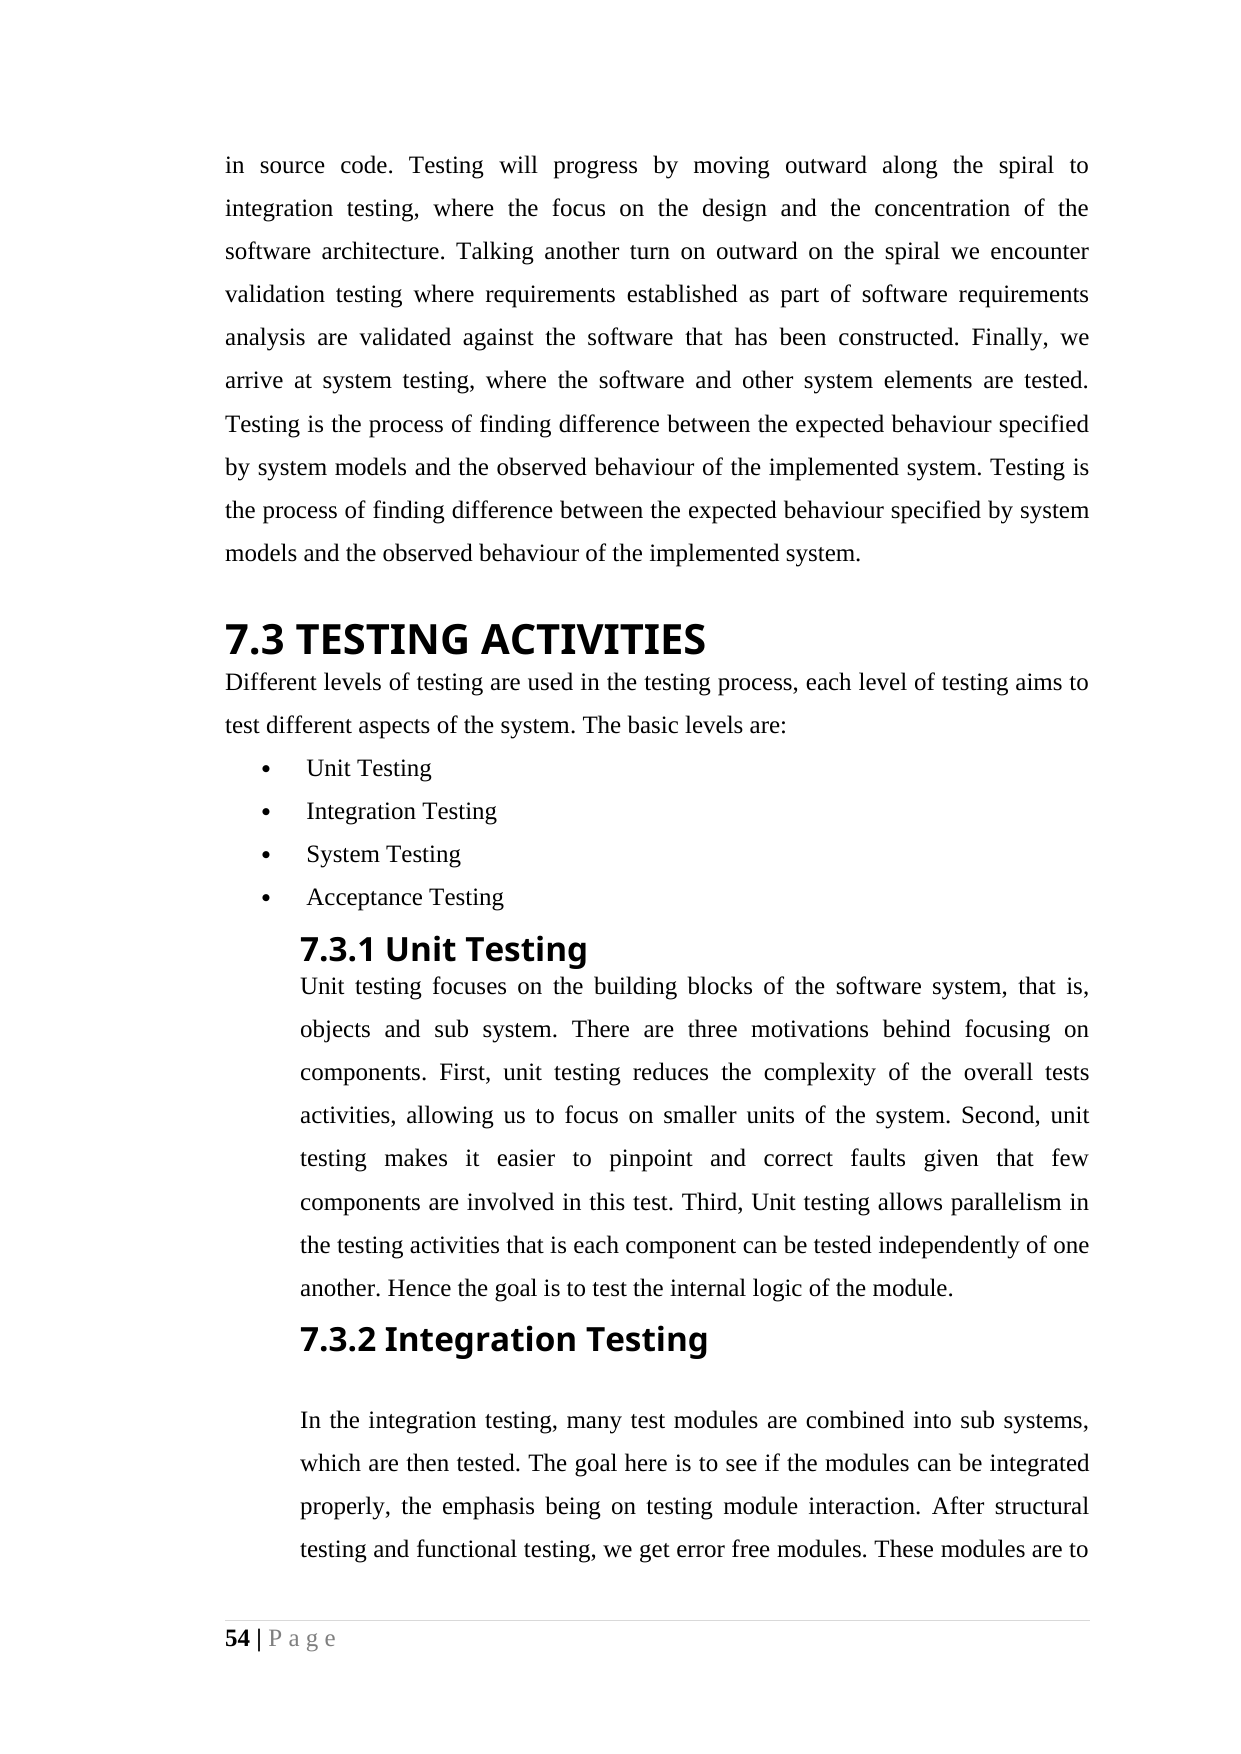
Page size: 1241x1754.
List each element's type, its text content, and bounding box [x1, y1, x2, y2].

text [300, 1405, 1090, 1563]
list Unit Testing [262, 753, 1090, 782]
list Integration Testing [262, 796, 1090, 825]
list System Testing [262, 839, 1090, 868]
text 7.3 TESTING ACTIVITIES [225, 610, 1090, 667]
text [225, 150, 1090, 567]
text Unit testing focuses on the building blocks of the software system, that is, objects and sub system. There are three motivations behind focusing on components. First, unit testing reduces the complexity of the overall tests activities, allowing us to focus on smaller units of the system. Second, unit testing makes it easier to pinpoint and correct faults given that few components are involved in this test. Third, Unit testing allows parallelism in the testing activities that is each component can be tested independently of one another. Hence the goal is to test the internal logic of the module. [300, 971, 1090, 1302]
text 7.3.1 Unit Testing [300, 926, 1090, 971]
text Different levels of testing are used in the testing process, each level of testing aims to test different aspects of the system. The basic levels are: [225, 667, 1090, 739]
text 7.3.2 Integration Testing [300, 1316, 1090, 1361]
list Acceptance Testing [262, 882, 1090, 911]
